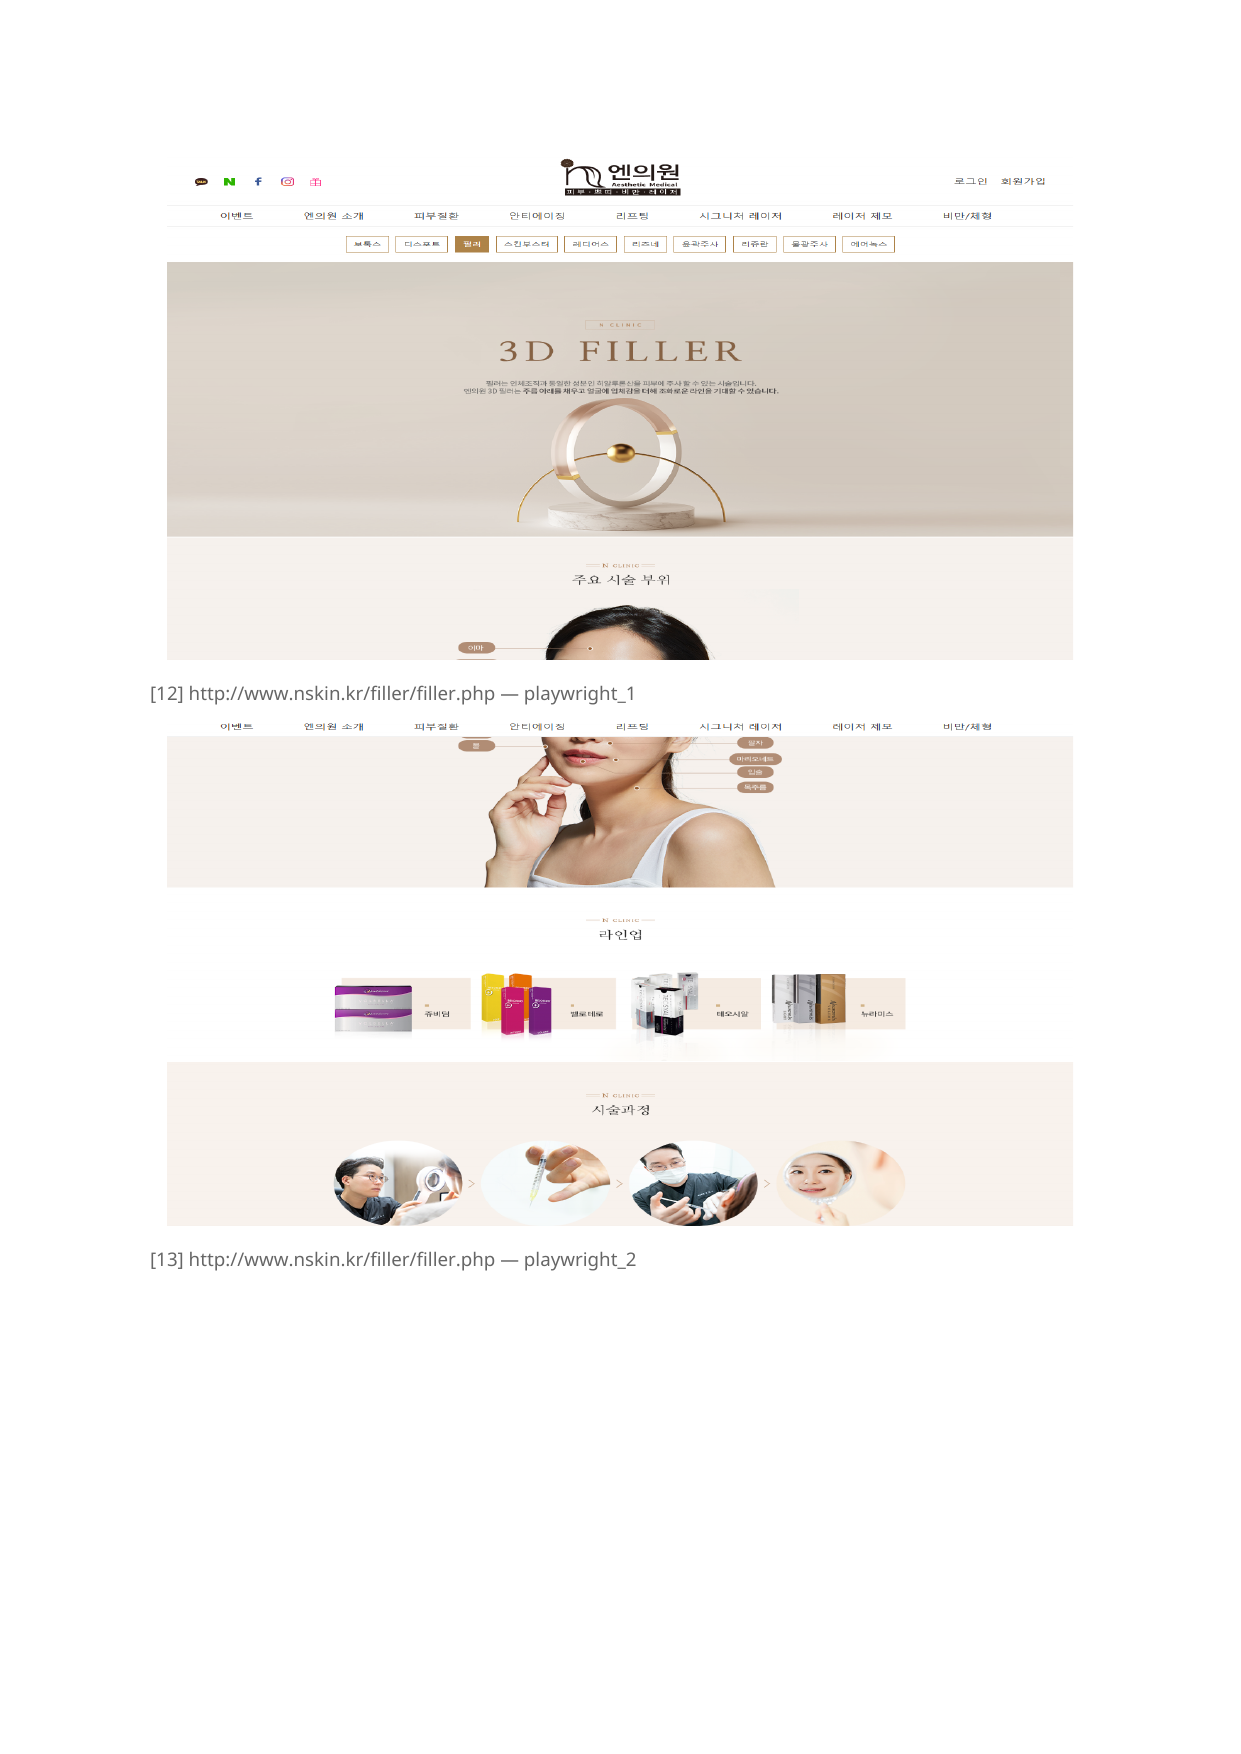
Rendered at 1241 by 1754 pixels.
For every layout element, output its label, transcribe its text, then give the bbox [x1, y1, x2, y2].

picture [167, 716, 1074, 1226]
text [12] http://www.nskin.kr/filler/filler.php — playwright_1 [150, 680, 1090, 706]
text [13] http://www.nskin.kr/filler/filler.php — playwright_2 [150, 1246, 1090, 1272]
picture [167, 150, 1074, 660]
